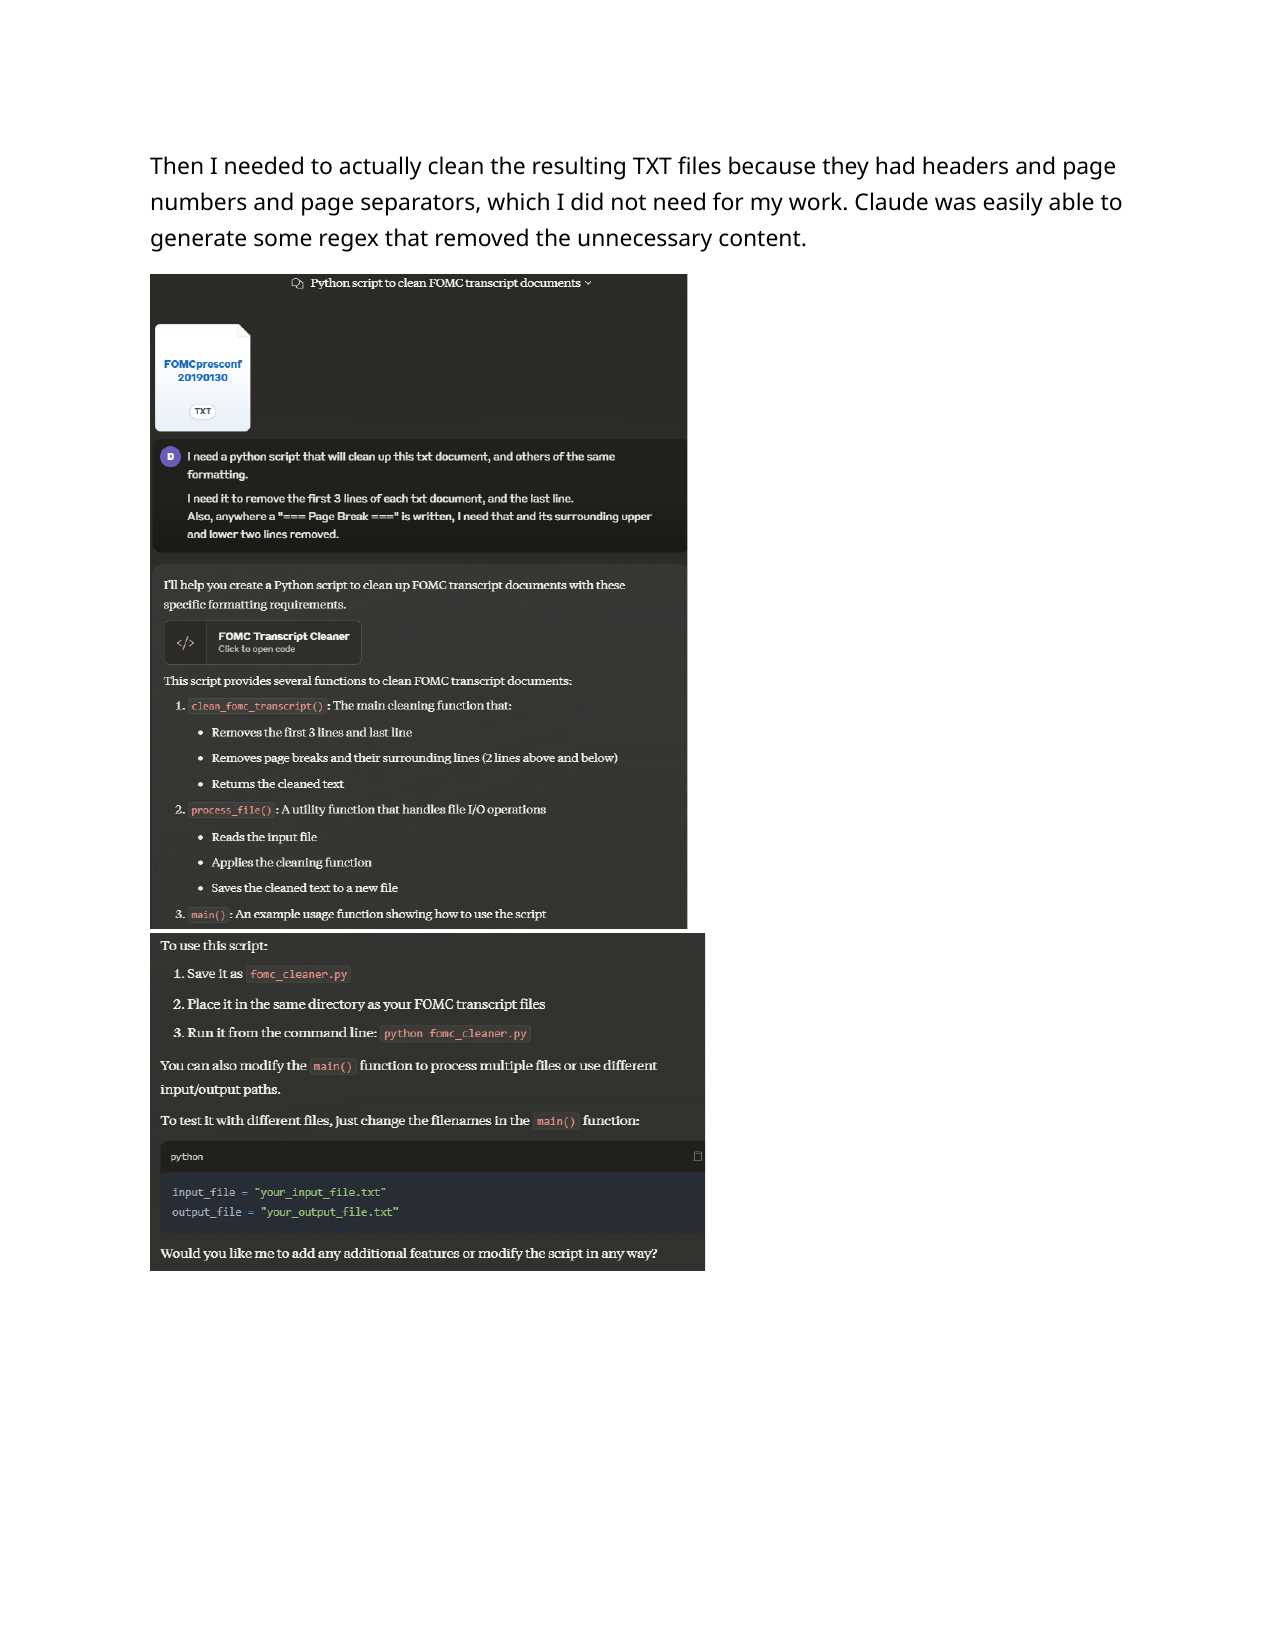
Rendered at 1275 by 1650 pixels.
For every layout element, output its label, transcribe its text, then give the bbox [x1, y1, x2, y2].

picture [150, 933, 706, 1271]
text Then I needed to actually clean the resulting TXT files because they had headers and page numbers and page separators, which I did not need for my work. Claude was easily able to generate some regex that removed the unnecessary content. [150, 150, 1125, 253]
picture [150, 274, 688, 929]
